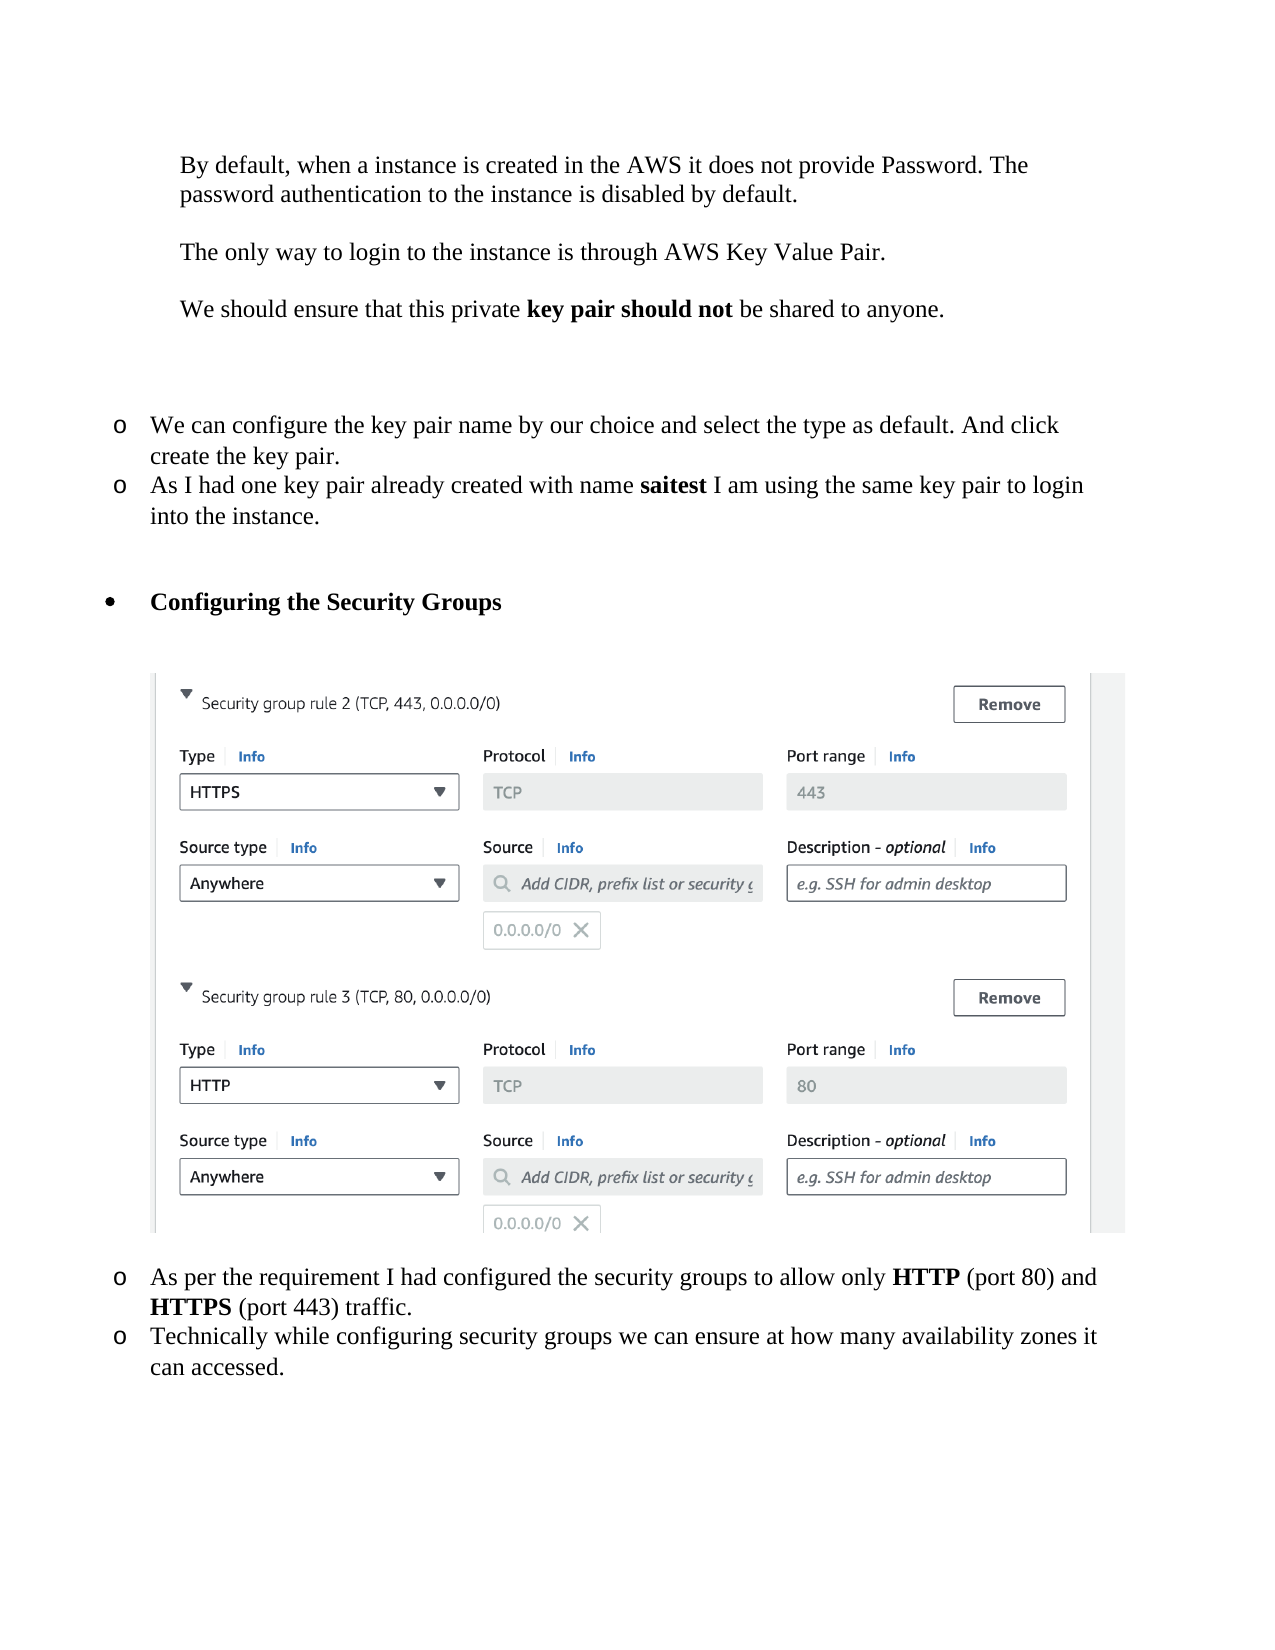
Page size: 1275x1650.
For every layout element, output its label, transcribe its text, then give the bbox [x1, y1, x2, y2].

list Configuring the Security Groups [106, 587, 1125, 616]
picture [150, 673, 1125, 1233]
text The only way to login to the instance is through AWS Key Value Pair. [179, 237, 1125, 265]
list As I had one key pair already created with name saitest I am using the same key pair to login into the instance. [112, 470, 1125, 529]
text We should ensure that this private key pair should not be shared to anyone. [179, 294, 1125, 323]
list As per the requirement I had configured the security groups to allow only HTTP (port 80) and HTTPS (port 443) traffic. [112, 1262, 1125, 1321]
text By default, when a instance is created in the AWS it does not provide Password. The password authentication to the instance is disabled by default. [179, 150, 1125, 207]
list Technically while configuring security groups we can ensure at how many availability zones it can accessed. [112, 1321, 1125, 1381]
list We can configure the key pair name by our choice and select the type as default. And click create the key pair. [112, 410, 1125, 470]
